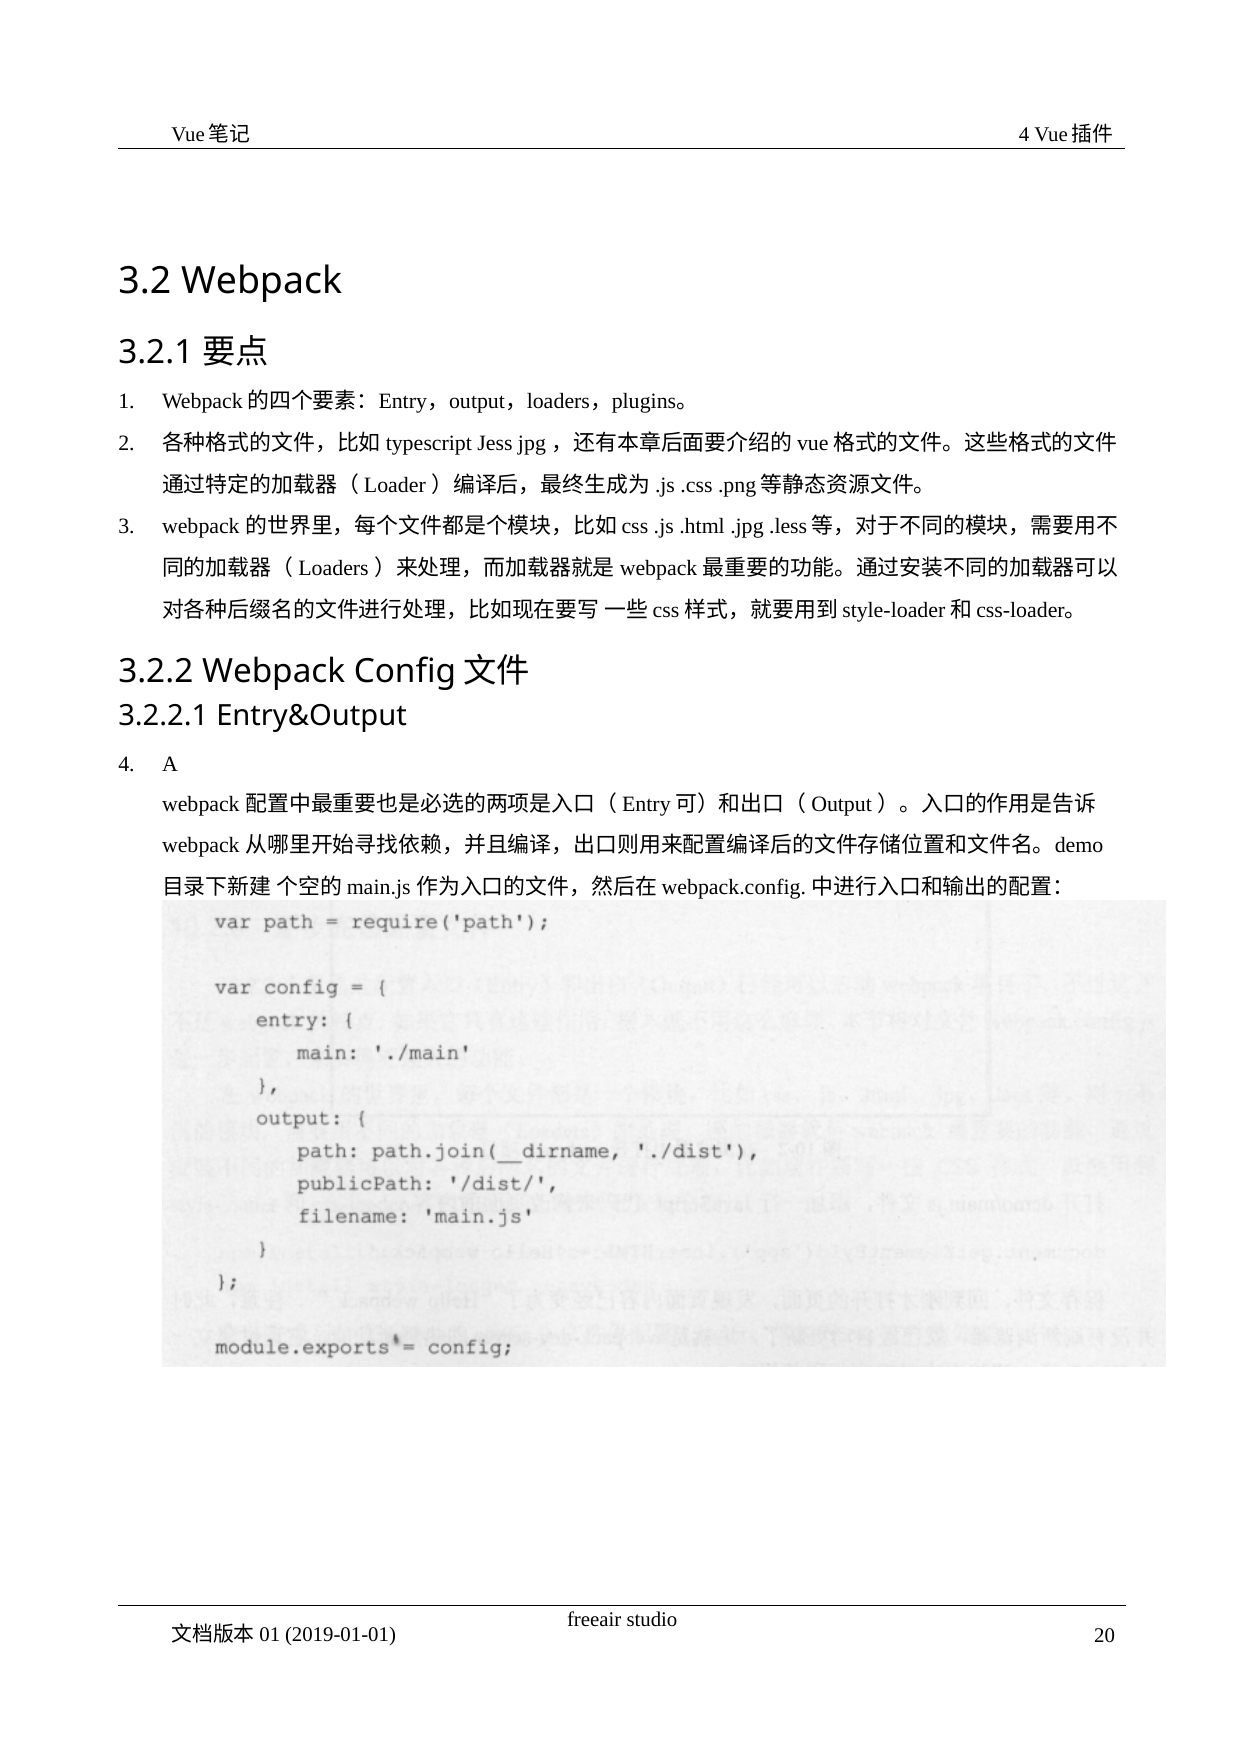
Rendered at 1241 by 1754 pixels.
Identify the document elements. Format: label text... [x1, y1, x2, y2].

list Webpack的四个要素：Entry，output，loaders，plugins。 [118, 373, 1122, 415]
subtitle 要点 [118, 325, 1122, 373]
subtitle Webpack [118, 253, 1122, 304]
subtitle Webpack Config文件 [118, 644, 1122, 692]
subtitle Entry&Output [118, 692, 1122, 734]
list webpack 的世界里，每个文件都是个模块，比如css .js .html .jpg .less等，对于不同的模块，需要用不同的加载器（ Loaders ）来处理，而加载器就是 webpack 最重要的功能。通过安装不同的加载器可以对各种后缀名的文件进行处理，比如现在要写 一些css 样式，就要用到style-loader和css-loader。 [118, 498, 1122, 623]
picture [161, 900, 1166, 1367]
list webpack 配置中最重要也是必选的两项是入口（ Entry可）和出口（ Output ）。入口的作用是告诉webpack 从哪里开始寻找依赖，并且编译，出口则用来配置编译后的文件存储位置和文件名。demo 目录下新建 个空的 main.js 作为入口的文件，然后在 webpack.config. 中进行入口和输出的配置： [162, 776, 1122, 900]
list A [118, 734, 1122, 776]
list 各种格式的文件，比如 typescript Jess jpg ，还有本章后面要介绍的 vue格式的文件。这些格式的文件通过特定的加载器（ Loader ）编译后，最终生成为 .js .css .png等静态资源文件。 [118, 415, 1122, 498]
